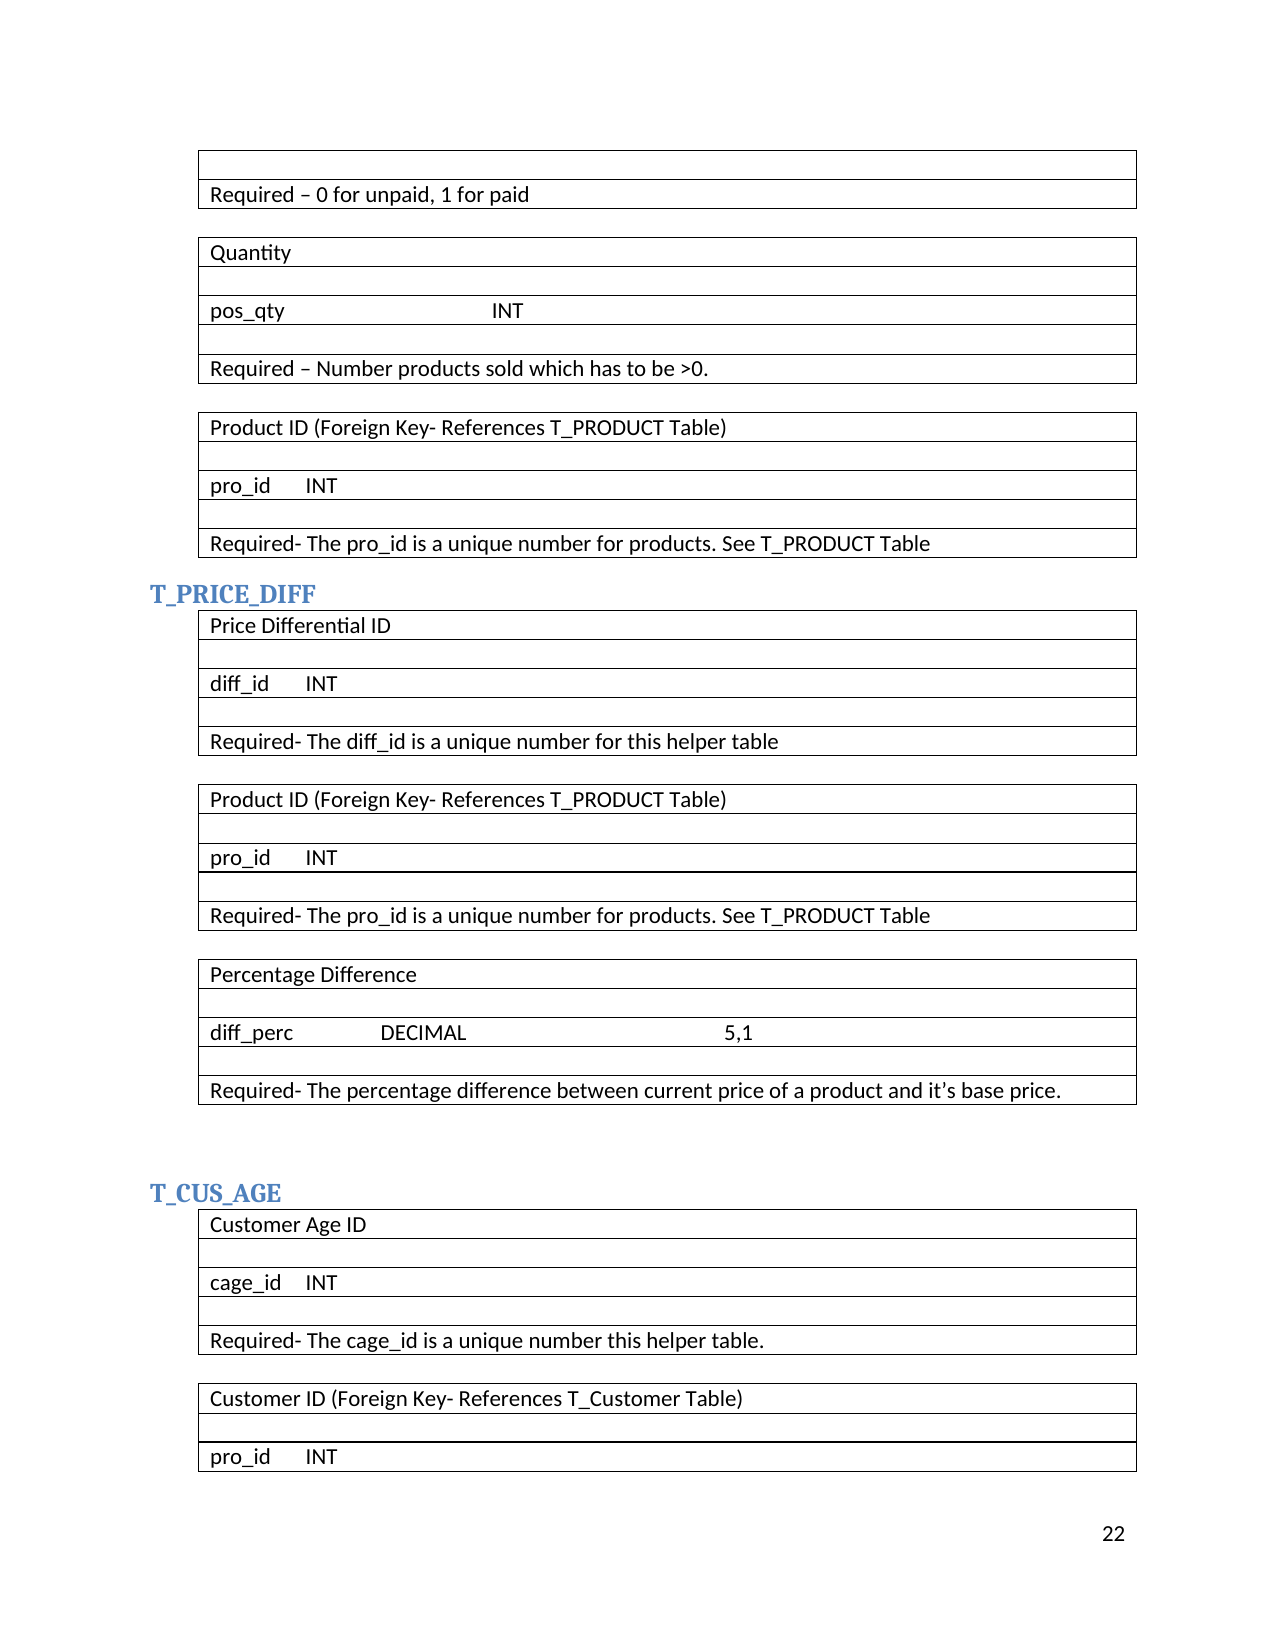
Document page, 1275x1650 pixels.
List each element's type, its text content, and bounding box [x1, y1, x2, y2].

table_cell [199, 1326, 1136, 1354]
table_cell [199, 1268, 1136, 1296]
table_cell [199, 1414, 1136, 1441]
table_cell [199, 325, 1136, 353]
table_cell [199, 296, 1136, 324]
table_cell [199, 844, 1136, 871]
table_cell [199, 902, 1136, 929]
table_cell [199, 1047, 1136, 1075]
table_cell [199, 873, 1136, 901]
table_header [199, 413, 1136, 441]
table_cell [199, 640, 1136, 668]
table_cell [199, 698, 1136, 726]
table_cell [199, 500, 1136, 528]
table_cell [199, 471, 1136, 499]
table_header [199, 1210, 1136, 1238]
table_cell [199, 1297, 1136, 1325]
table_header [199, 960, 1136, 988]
subtitle T_PRICE_DIFF [150, 579, 1125, 610]
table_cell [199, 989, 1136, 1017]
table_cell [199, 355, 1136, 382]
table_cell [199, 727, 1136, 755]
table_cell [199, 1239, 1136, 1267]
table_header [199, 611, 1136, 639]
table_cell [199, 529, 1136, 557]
subtitle T_CUS_AGE [150, 1178, 1125, 1209]
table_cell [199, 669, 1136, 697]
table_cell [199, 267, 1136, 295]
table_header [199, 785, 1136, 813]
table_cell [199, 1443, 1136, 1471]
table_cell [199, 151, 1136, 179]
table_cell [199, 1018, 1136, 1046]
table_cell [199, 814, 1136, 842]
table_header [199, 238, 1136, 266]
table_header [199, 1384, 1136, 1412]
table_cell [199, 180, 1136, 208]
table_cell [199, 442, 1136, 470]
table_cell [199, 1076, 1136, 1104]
